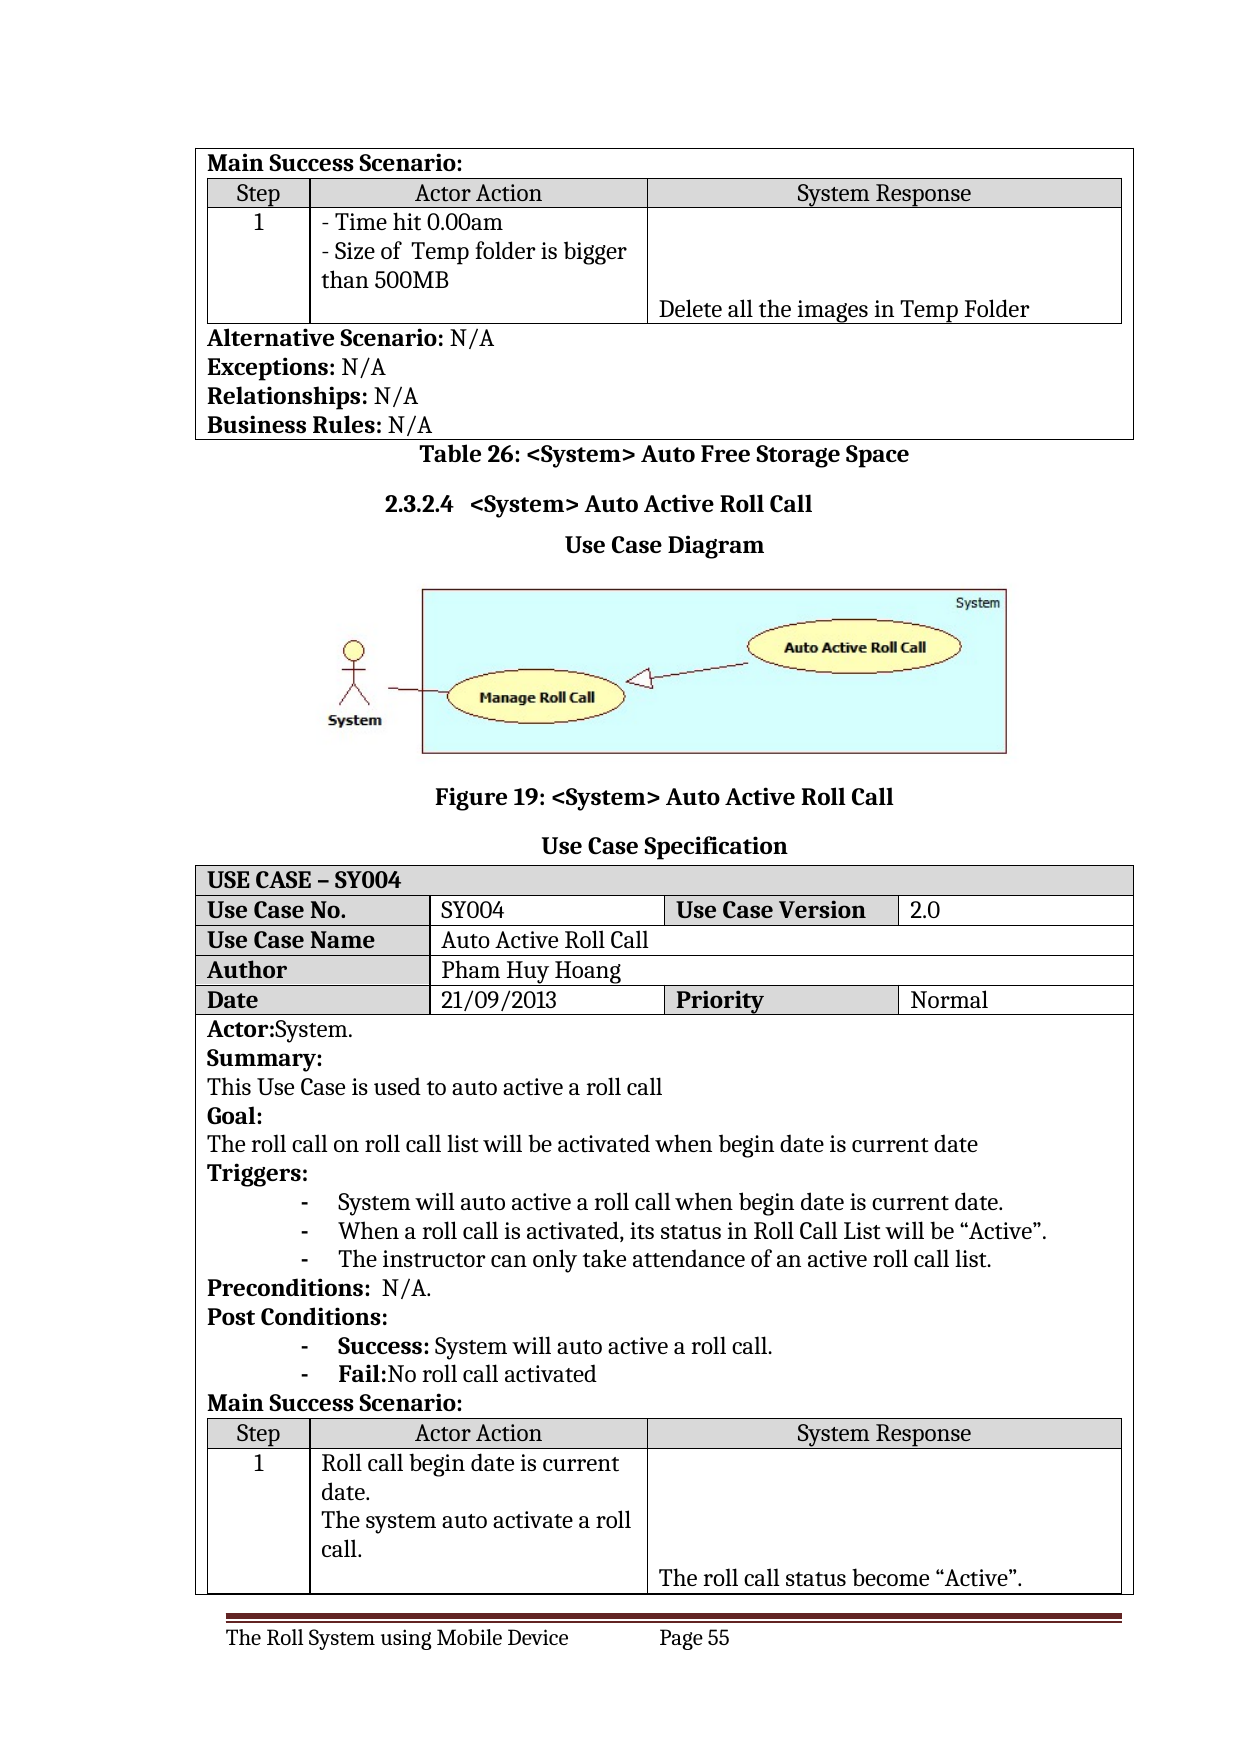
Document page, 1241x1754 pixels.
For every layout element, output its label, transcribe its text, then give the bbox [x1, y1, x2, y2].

table_cell Pham Huy Hoang [431, 956, 1133, 984]
table_cell Priority [665, 986, 898, 1014]
table_cell Use Case Version [665, 896, 898, 925]
subtitle Use Case Specification [207, 832, 1122, 861]
table_cell Use Case Name [196, 926, 429, 955]
table_cell Normal [899, 986, 1133, 1014]
subtitle <System> Auto Active Roll Call [385, 490, 1122, 519]
table_cell Author [196, 956, 429, 984]
table_cell Use Case No. [196, 896, 429, 925]
table_cell 21/09/2013 [431, 986, 664, 1014]
table_cell Auto Active Roll Call [431, 926, 1133, 955]
text Figure 19: <System> Auto Active Roll Call [207, 783, 1122, 811]
table_cell SY004 [431, 896, 664, 925]
table_cell Date [196, 986, 429, 1014]
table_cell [196, 1015, 1133, 1593]
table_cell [196, 149, 1133, 439]
table_cell 2.0 [899, 896, 1133, 925]
table_header USE CASE – SY004 [196, 866, 1133, 895]
subtitle Use Case Diagram [207, 531, 1122, 560]
text Table 26: <System> Auto Free Storage Space [207, 440, 1122, 469]
picture [297, 564, 1032, 779]
